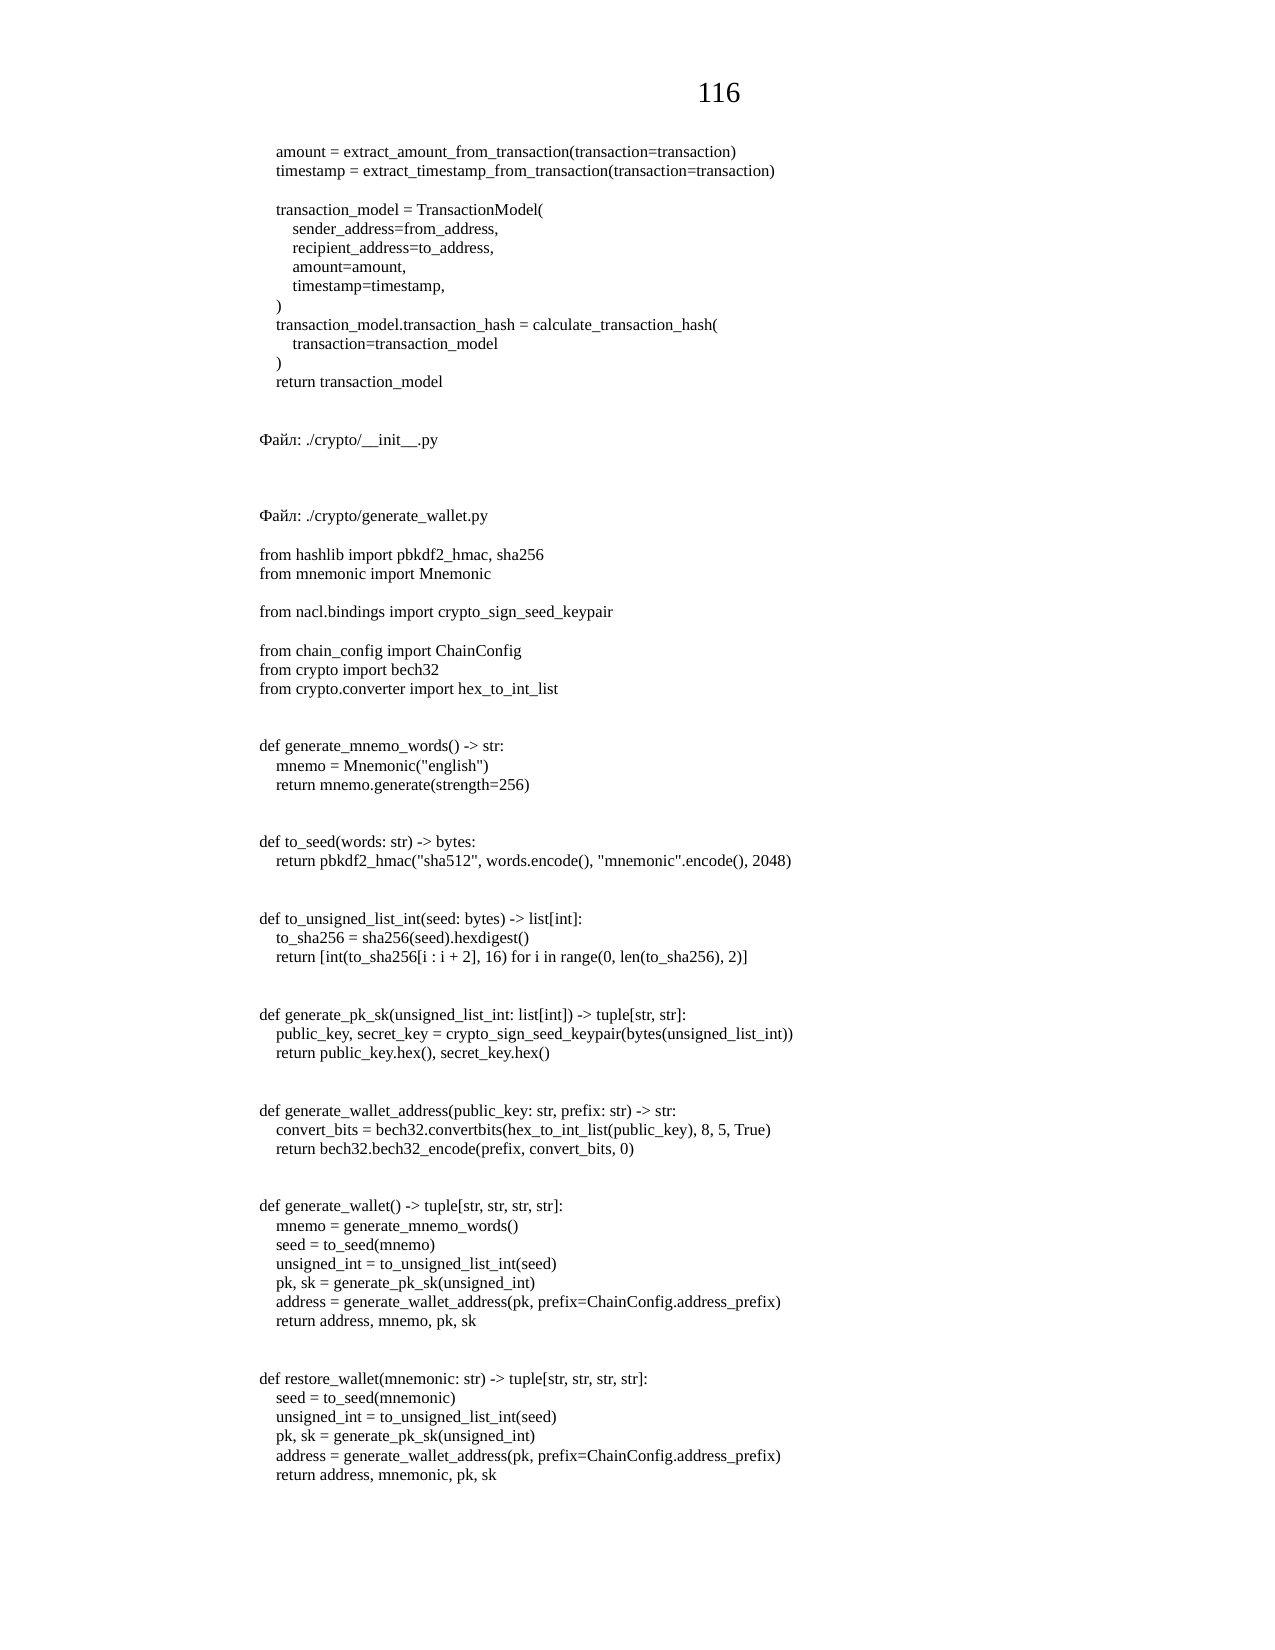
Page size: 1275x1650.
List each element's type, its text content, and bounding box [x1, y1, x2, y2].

list return pbkdf2_hmac("sha512", words.encode(), "mnemonic".encode(), 2048) [259, 851, 1216, 870]
list def generate_mnemo_words() -> str: [259, 736, 1216, 755]
list Файл: ./crypto/__init__.py [259, 429, 1216, 449]
list def restore_wallet(mnemonic: str) -> tuple[str, str, str, str]: [259, 1369, 1216, 1388]
list from hashlib import pbkdf2_hmac, sha256 [259, 544, 1216, 564]
list transaction_model.transaction_hash = calculate_transaction_hash( [259, 314, 1216, 334]
list mnemo = Mnemonic("english") [259, 755, 1216, 774]
list ) [259, 295, 1216, 314]
list def generate_wallet() -> tuple[str, str, str, str]: [259, 1196, 1216, 1215]
list seed = to_seed(mnemo) [259, 1234, 1216, 1254]
list from crypto import bech32 [259, 659, 1216, 679]
list sender_address=from_address, [259, 219, 1216, 238]
list pk, sk = generate_pk_sk(unsigned_int) [259, 1426, 1216, 1445]
list address = generate_wallet_address(pk, prefix=ChainConfig.address_prefix) [259, 1445, 1216, 1464]
list return mnemo.generate(strength=256) [259, 774, 1216, 794]
list Файл: ./crypto/generate_wallet.py [259, 506, 1216, 525]
list recipient_address=to_address, [259, 238, 1216, 257]
list timestamp = extract_timestamp_from_transaction(transaction=transaction) [259, 161, 1216, 180]
list amount=amount, [259, 257, 1216, 276]
list from chain_config import ChainConfig [259, 640, 1216, 659]
list return transaction_model [259, 372, 1216, 391]
list from nacl.bindings import crypto_sign_seed_keypair [259, 602, 1216, 621]
list unsigned_int = to_unsigned_list_int(seed) [259, 1407, 1216, 1426]
list return address, mnemo, pk, sk [259, 1311, 1216, 1330]
list ) [259, 353, 1216, 372]
list def generate_wallet_address(public_key: str, prefix: str) -> str: [259, 1100, 1216, 1119]
list mnemo = generate_mnemo_words() [259, 1215, 1216, 1234]
list convert_bits = bech32.convertbits(hex_to_int_list(public_key), 8, 5, True) [259, 1119, 1216, 1139]
list transaction=transaction_model [259, 334, 1216, 353]
list unsigned_int = to_unsigned_list_int(seed) [259, 1254, 1216, 1273]
list def to_unsigned_list_int(seed: bytes) -> list[int]: [259, 909, 1216, 928]
list seed = to_seed(mnemonic) [259, 1388, 1216, 1407]
list public_key, secret_key = crypto_sign_seed_keypair(bytes(unsigned_list_int)) [259, 1024, 1216, 1043]
list from crypto.converter import hex_to_int_list [259, 679, 1216, 698]
list address = generate_wallet_address(pk, prefix=ChainConfig.address_prefix) [259, 1292, 1216, 1311]
list return public_key.hex(), secret_key.hex() [259, 1043, 1216, 1062]
list def generate_pk_sk(unsigned_list_int: list[int]) -> tuple[str, str]: [259, 1004, 1216, 1024]
list def to_seed(words: str) -> bytes: [259, 832, 1216, 851]
list to_sha256 = sha256(seed).hexdigest() [259, 928, 1216, 947]
list timestamp=timestamp, [259, 276, 1216, 295]
list from mnemonic import Mnemonic [259, 564, 1216, 583]
list return [int(to_sha256[i : i + 2], 16) for i in range(0, len(to_sha256), 2)] [259, 947, 1216, 966]
list amount = extract_amount_from_transaction(transaction=transaction) [259, 142, 1216, 161]
list pk, sk = generate_pk_sk(unsigned_int) [259, 1273, 1216, 1292]
list return bech32.bech32_encode(prefix, convert_bits, 0) [259, 1139, 1216, 1158]
list return address, mnemonic, pk, sk [259, 1464, 1216, 1484]
list transaction_model = TransactionModel( [259, 199, 1216, 219]
